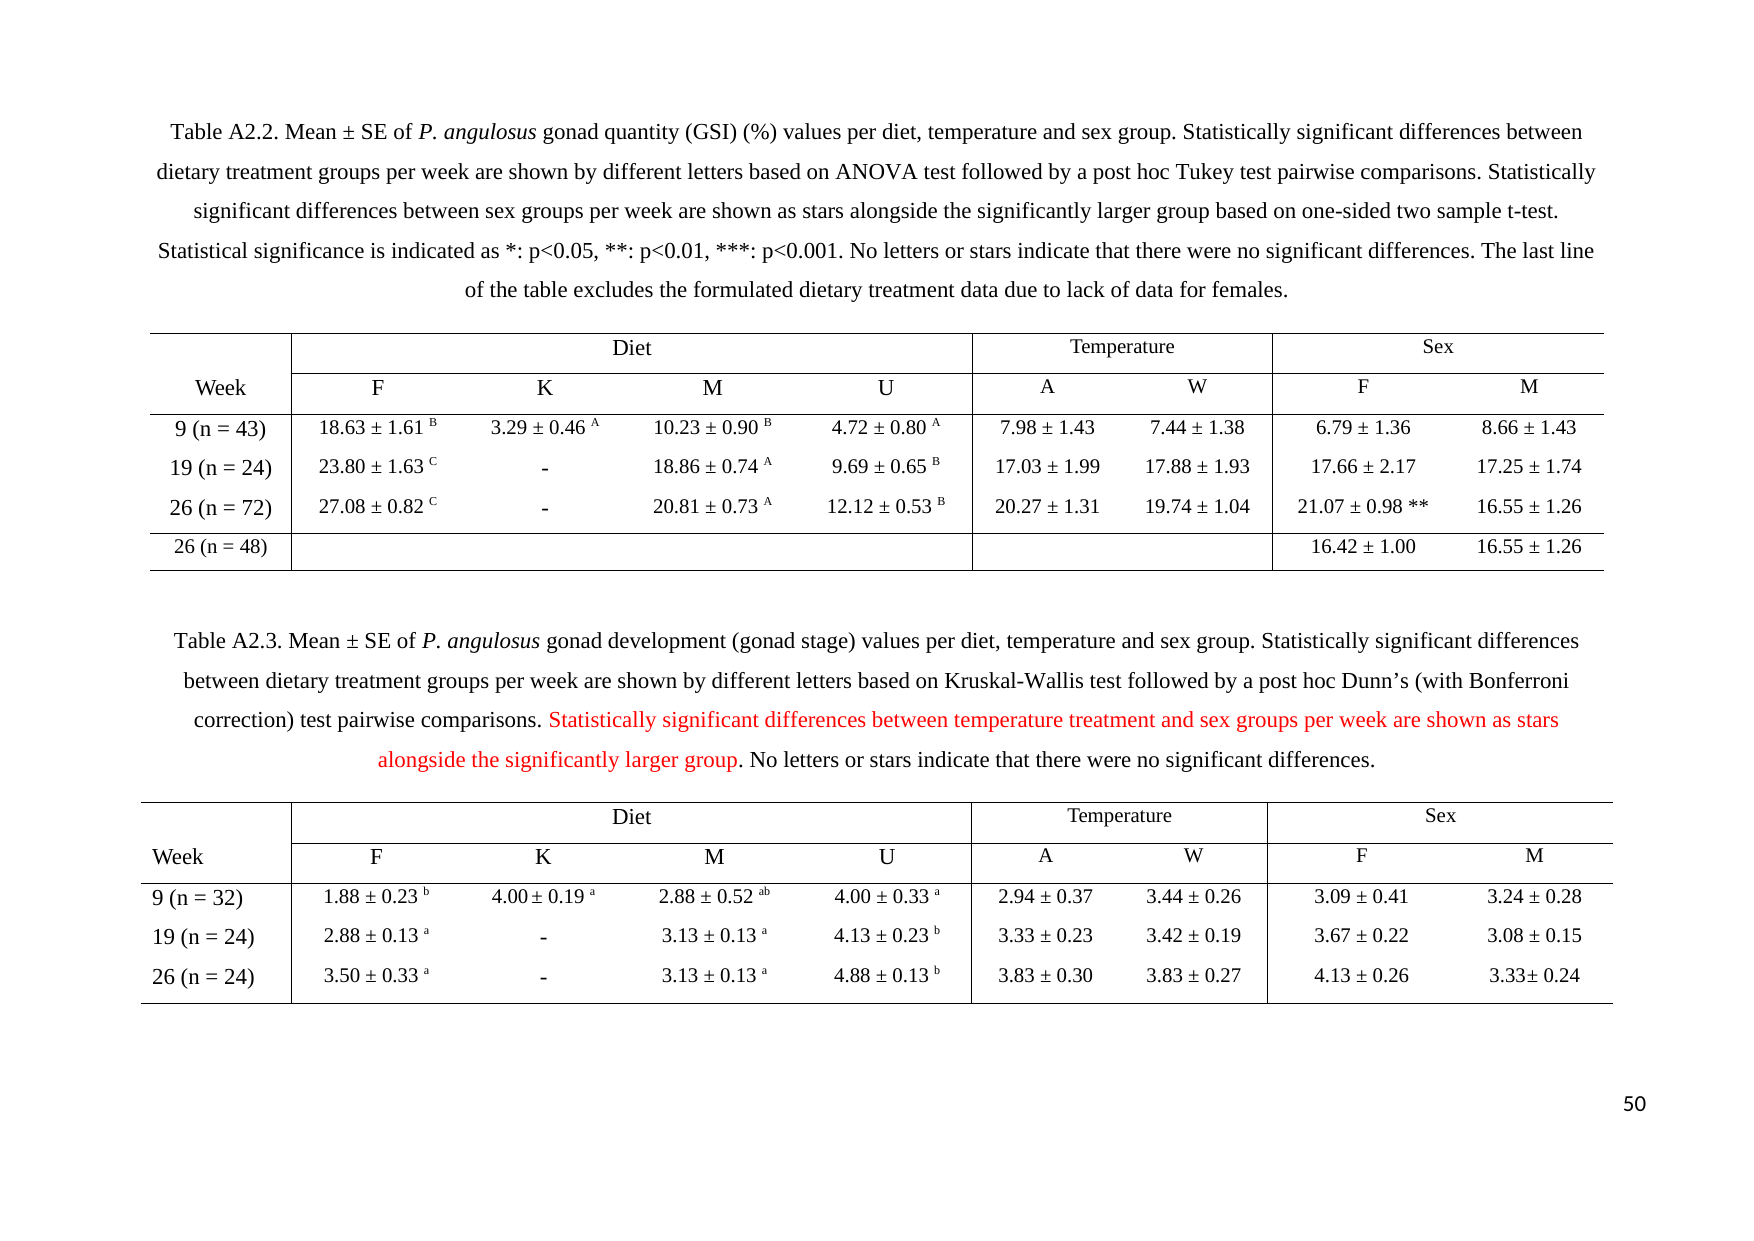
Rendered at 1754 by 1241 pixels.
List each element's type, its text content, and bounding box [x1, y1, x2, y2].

table_cell 9 (n = 32) [141, 884, 291, 923]
table_cell 19 (n = 24) [141, 924, 291, 963]
table_cell 3.13 ± 0.13 a [626, 924, 802, 963]
table_cell ± 0.24 [1455, 963, 1613, 1002]
table_cell - [464, 494, 625, 533]
table_cell 4.72 ± 0.80 A [799, 415, 972, 454]
table_cell 26 (n = 24) [141, 963, 291, 1002]
table_cell [973, 534, 1122, 570]
table_cell U [799, 374, 972, 413]
table_cell 20.27 ± 1.31 [973, 494, 1122, 533]
table_cell K [461, 844, 626, 883]
table_header Diet [292, 803, 971, 842]
table_cell 17.66 ± 2.17 [1273, 454, 1454, 493]
table_cell [292, 534, 464, 570]
text Table A2.2. Mean ± SE of P. angulosus gonad quantity (GSI) (%) values per diet, temperature and sex group. Statistically significant differences between dietary treatment groups per week are shown by different letters based on ANOVA test followed by a post hoc Tukey test pairwise comparisons. Statistically significant differences between sex groups per week are shown as stars alongside the significantly larger group based on one-sided two sample t-test. Statistical significance is indicated as *: p<0.05, **: p<0.01, ***: p<0.001. No letters or stars indicate that there were no significant differences. The last line of the table excludes the formulated dietary treatment data due to lack of data for females. [150, 118, 1604, 303]
table_cell 3.33 ± 0.23 [972, 924, 1119, 963]
table_cell 18.86 ± 0.74 A [625, 454, 799, 493]
table_cell 3.13 ± 0.13 a [626, 963, 802, 1002]
table_cell F [1268, 844, 1455, 883]
table_cell U [803, 844, 971, 883]
table_cell 18.63 ± 1.61 B [292, 415, 464, 454]
table_cell M [625, 374, 799, 413]
table_cell 10.23 ± 0.90 B [625, 415, 799, 454]
table_cell 2.88 ± 0.52 ab [626, 884, 802, 923]
table_cell 26 (n = 72) [150, 494, 291, 533]
table_cell A [972, 844, 1119, 883]
table_cell 3.29 ± 0.46 A [464, 415, 625, 454]
table_cell A [973, 374, 1122, 413]
table_cell 4.13 ± 0.26 [1268, 963, 1455, 1002]
table_cell 4.88 ± 0.13 b [803, 963, 971, 1002]
table_cell - [461, 963, 626, 1002]
text Table A2.3. Mean ± SE of P. angulosus gonad development (gonad stage) values per diet, temperature and sex group. Statistically significant differences between dietary treatment groups per week are shown by different letters based on Kruskal-Wallis test followed by a post hoc Dunn’s (with Bonferroni correction) test pairwise comparisons. Statistically significant differences between temperature treatment and sex groups per week are shown as stars alongside the significantly larger group. No letters or stars indicate that there were no significant differences. [150, 627, 1604, 772]
table_cell W [1120, 844, 1267, 883]
table_header Sex [1273, 334, 1604, 373]
table_cell 3.24 ± 0.28 [1455, 884, 1613, 923]
table_cell 9.69 ± 0.65 B [799, 454, 972, 493]
table_cell 3.83 ± 0.27 [1120, 963, 1267, 1002]
table_cell M [626, 844, 802, 883]
table_cell 6.79 ± 1.36 [1273, 415, 1454, 454]
table_cell [799, 534, 972, 570]
table_cell 21.07 ± 0.98 ** [1273, 494, 1454, 533]
table_cell 16.55 ± 1.26 [1454, 494, 1604, 533]
table_cell 16.42 ± 1.00 [1273, 534, 1454, 570]
table_cell 2.94 ± 0.37 [972, 884, 1119, 923]
table_cell 8.66 ± 1.43 [1454, 415, 1604, 454]
table_cell 3.83 ± 0.30 [972, 963, 1119, 1002]
table_cell 19.74 ± 1.04 [1122, 494, 1272, 533]
table_cell Week [150, 373, 291, 413]
table_header [150, 334, 291, 373]
table_cell 3.42 ± 0.19 [1120, 924, 1267, 963]
table_cell M [1454, 374, 1604, 413]
table_cell - [461, 924, 626, 963]
table_header Diet [292, 334, 972, 373]
table_cell 27.08 ± 0.82 C [292, 494, 464, 533]
table_cell 9 (n = 43) [150, 415, 291, 454]
table_cell [625, 534, 799, 570]
table_cell 19 (n = 24) [150, 454, 291, 493]
table_header Temperature [973, 334, 1272, 373]
table_cell 3.09 ± 0.41 [1268, 884, 1455, 923]
table_cell 4.00 ± 0.33 a [803, 884, 971, 923]
table_cell [464, 534, 625, 570]
table_cell M [1455, 844, 1613, 883]
table_cell 7.98 ± 1.43 [973, 415, 1122, 454]
table_cell F [1273, 374, 1454, 413]
table_cell F [292, 374, 464, 413]
table_header Sex [1268, 803, 1613, 842]
table_cell 16.55 ± 1.26 [1454, 534, 1604, 570]
table_cell 4.00 ± 0.19 a [461, 884, 626, 923]
table_cell [1122, 534, 1272, 570]
table_header Temperature [972, 803, 1267, 842]
table_cell 17.03 ± 1.99 [973, 454, 1122, 493]
table_cell 2.88 ± 0.13 a [292, 924, 461, 963]
table_cell W [1122, 374, 1272, 413]
table_cell F [292, 844, 461, 883]
table_cell 3.44 ± 0.26 [1120, 884, 1267, 923]
table_cell 4.13 ± 0.23 b [803, 924, 971, 963]
table_cell 3.67 ± 0.22 [1268, 924, 1455, 963]
table_cell 17.88 ± 1.93 [1122, 454, 1272, 493]
table_cell 23.80 ± 1.63 C [292, 454, 464, 493]
table_cell 3.08 ± 0.15 [1455, 924, 1613, 963]
table_cell 3.50 ± 0.33 a [292, 963, 461, 1002]
table_header [141, 803, 291, 842]
table_cell 20.81 ± 0.73 A [625, 494, 799, 533]
table_cell 1.88 ± 0.23 b [292, 884, 461, 923]
table_cell 17.25 ± 1.74 [1454, 454, 1604, 493]
table_cell - [464, 454, 625, 493]
table_cell Week [141, 843, 291, 883]
table_cell 26 (n = 48) [150, 534, 291, 570]
table_cell 12.12 ± 0.53 B [799, 494, 972, 533]
table_cell 7.44 ± 1.38 [1122, 415, 1272, 454]
table_cell K [464, 374, 625, 413]
